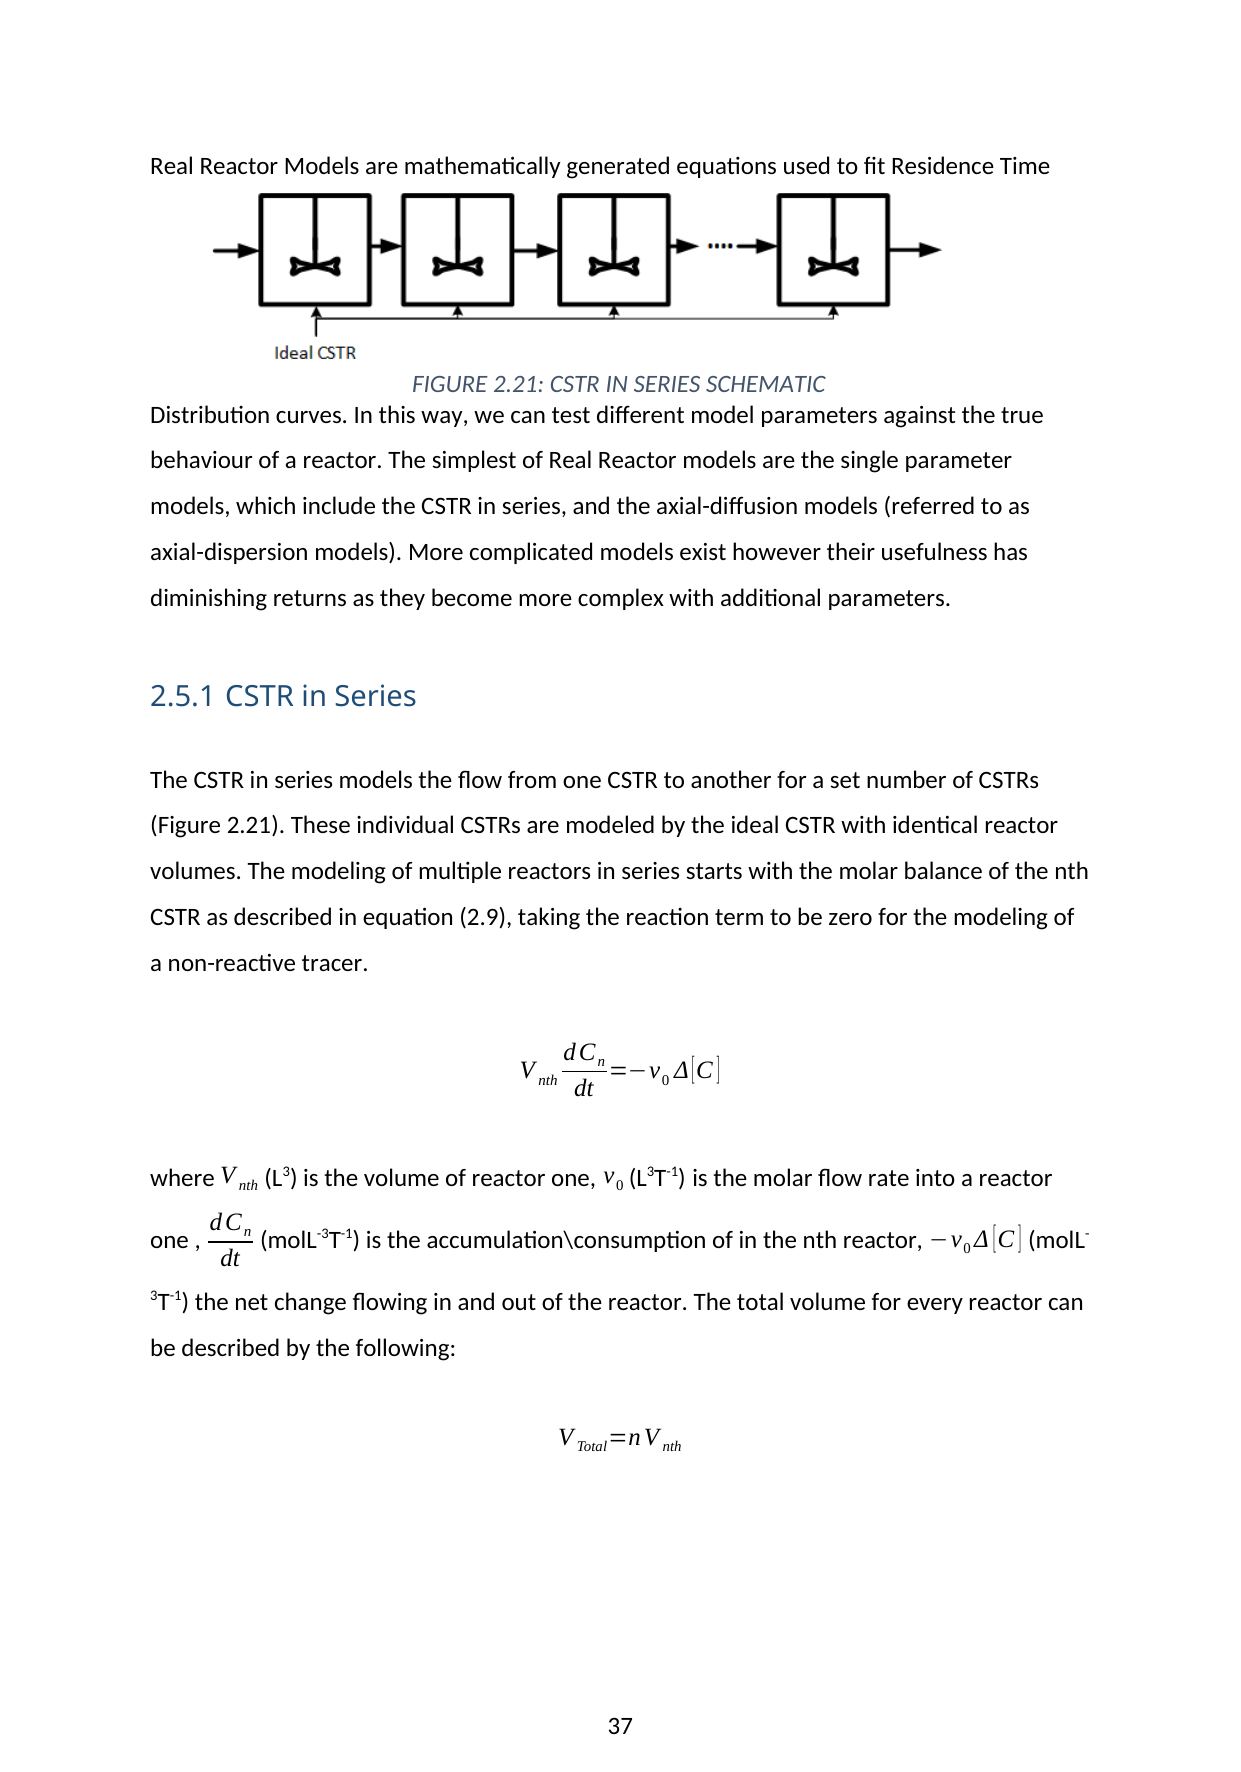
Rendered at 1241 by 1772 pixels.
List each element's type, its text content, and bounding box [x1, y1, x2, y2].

text where (L3) is the volume of reactor one, (L3T-1) is the molar flow rate into a reactor one , (molL-3T-1) is the accumulation\consumption of in the nth reactor, (molL-3T-1) the net change flowing in and out of the reactor. The total volume for every reactor can be described by the following: [150, 1162, 1090, 1363]
text Real Reactor Models are mathematically generated equations used to fit Residence Time Distribution curves. In this way, we can test different model parameters against the true behaviour of a reactor. The simplest of Real Reactor models are the single parameter models, which include the CSTR in series, and the axial-diffusion models (referred to as axial-dispersion models). More complicated models exist however their usefulness has diminishing returns as they become more complex with additional parameters. [150, 399, 1090, 612]
subtitle 2.5.1 CSTR in Series [150, 675, 1090, 715]
picture [207, 192, 948, 368]
